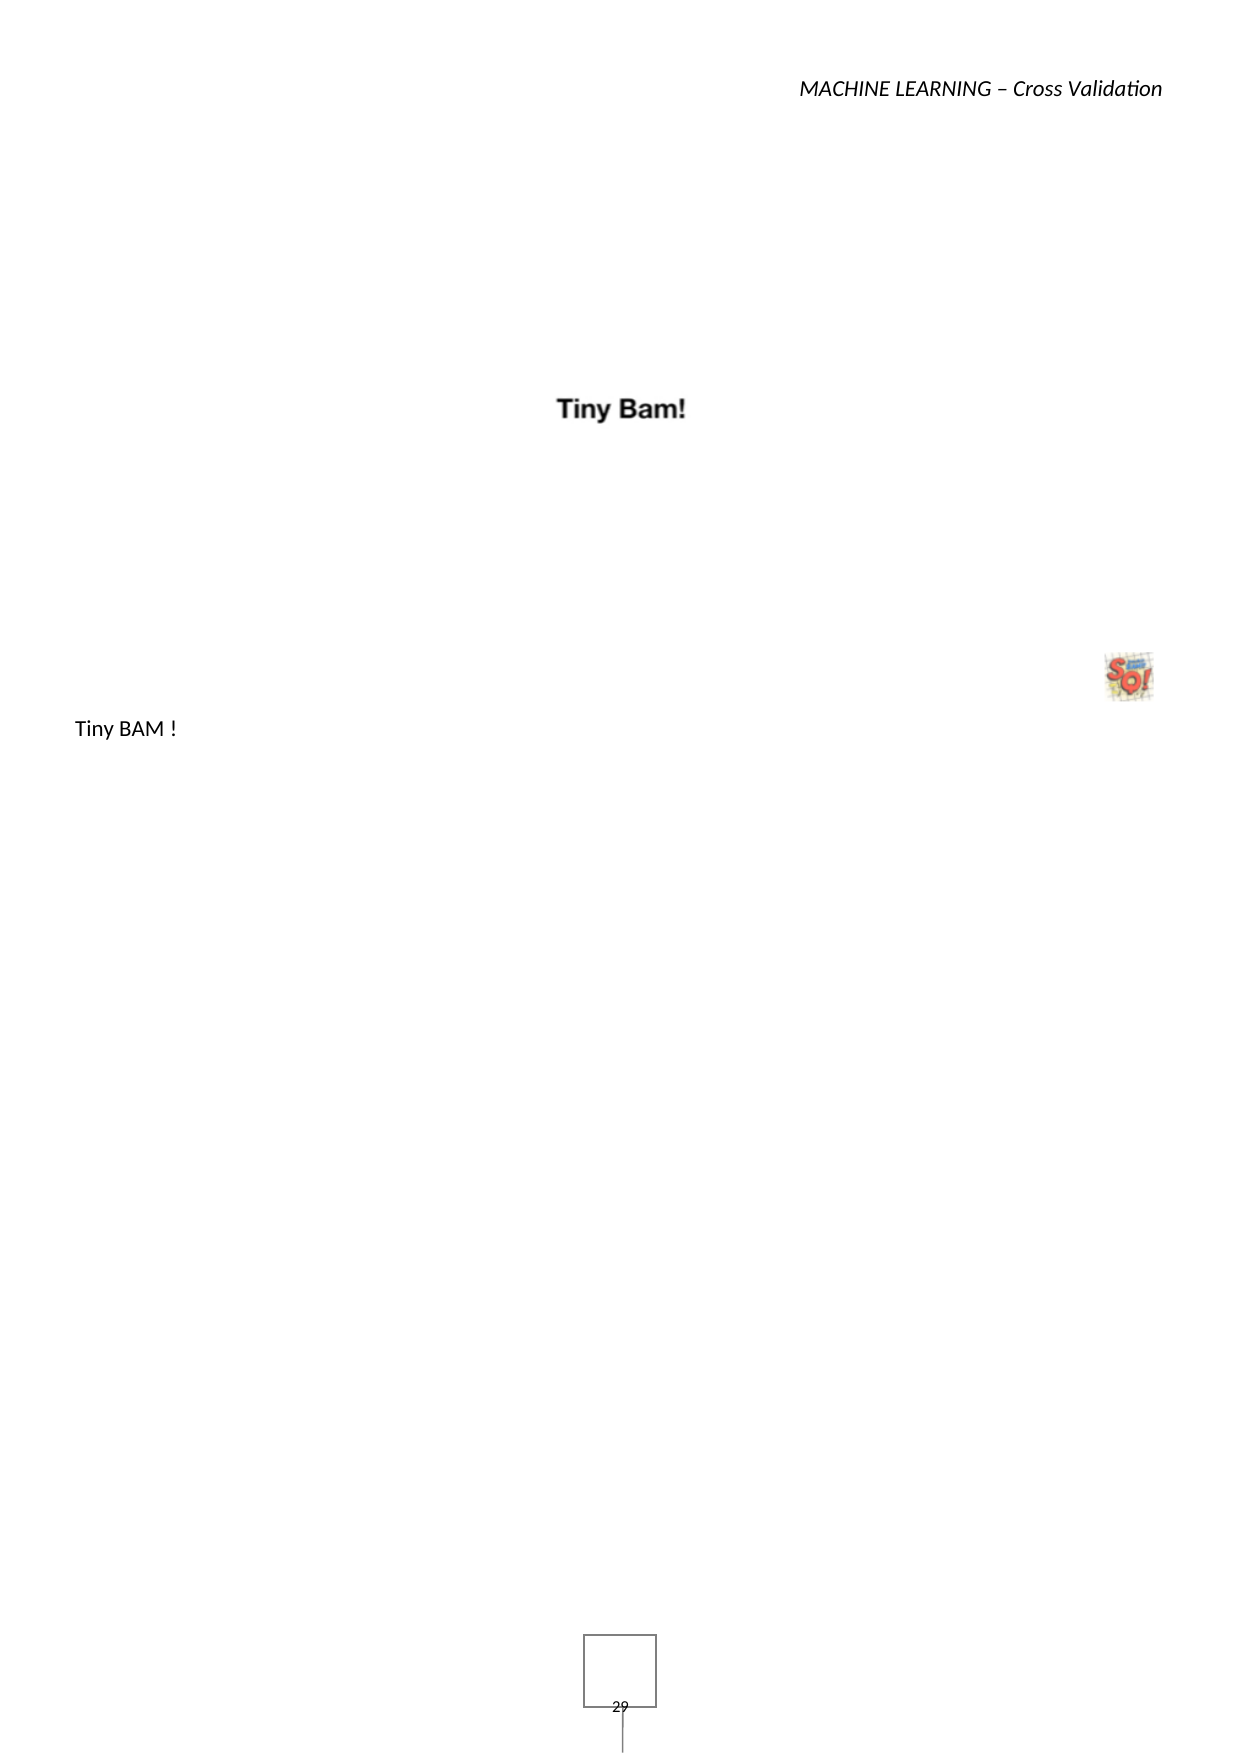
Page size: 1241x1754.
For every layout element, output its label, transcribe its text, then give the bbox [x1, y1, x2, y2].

text Tiny BAM ! [75, 715, 1165, 742]
picture [75, 101, 1166, 715]
